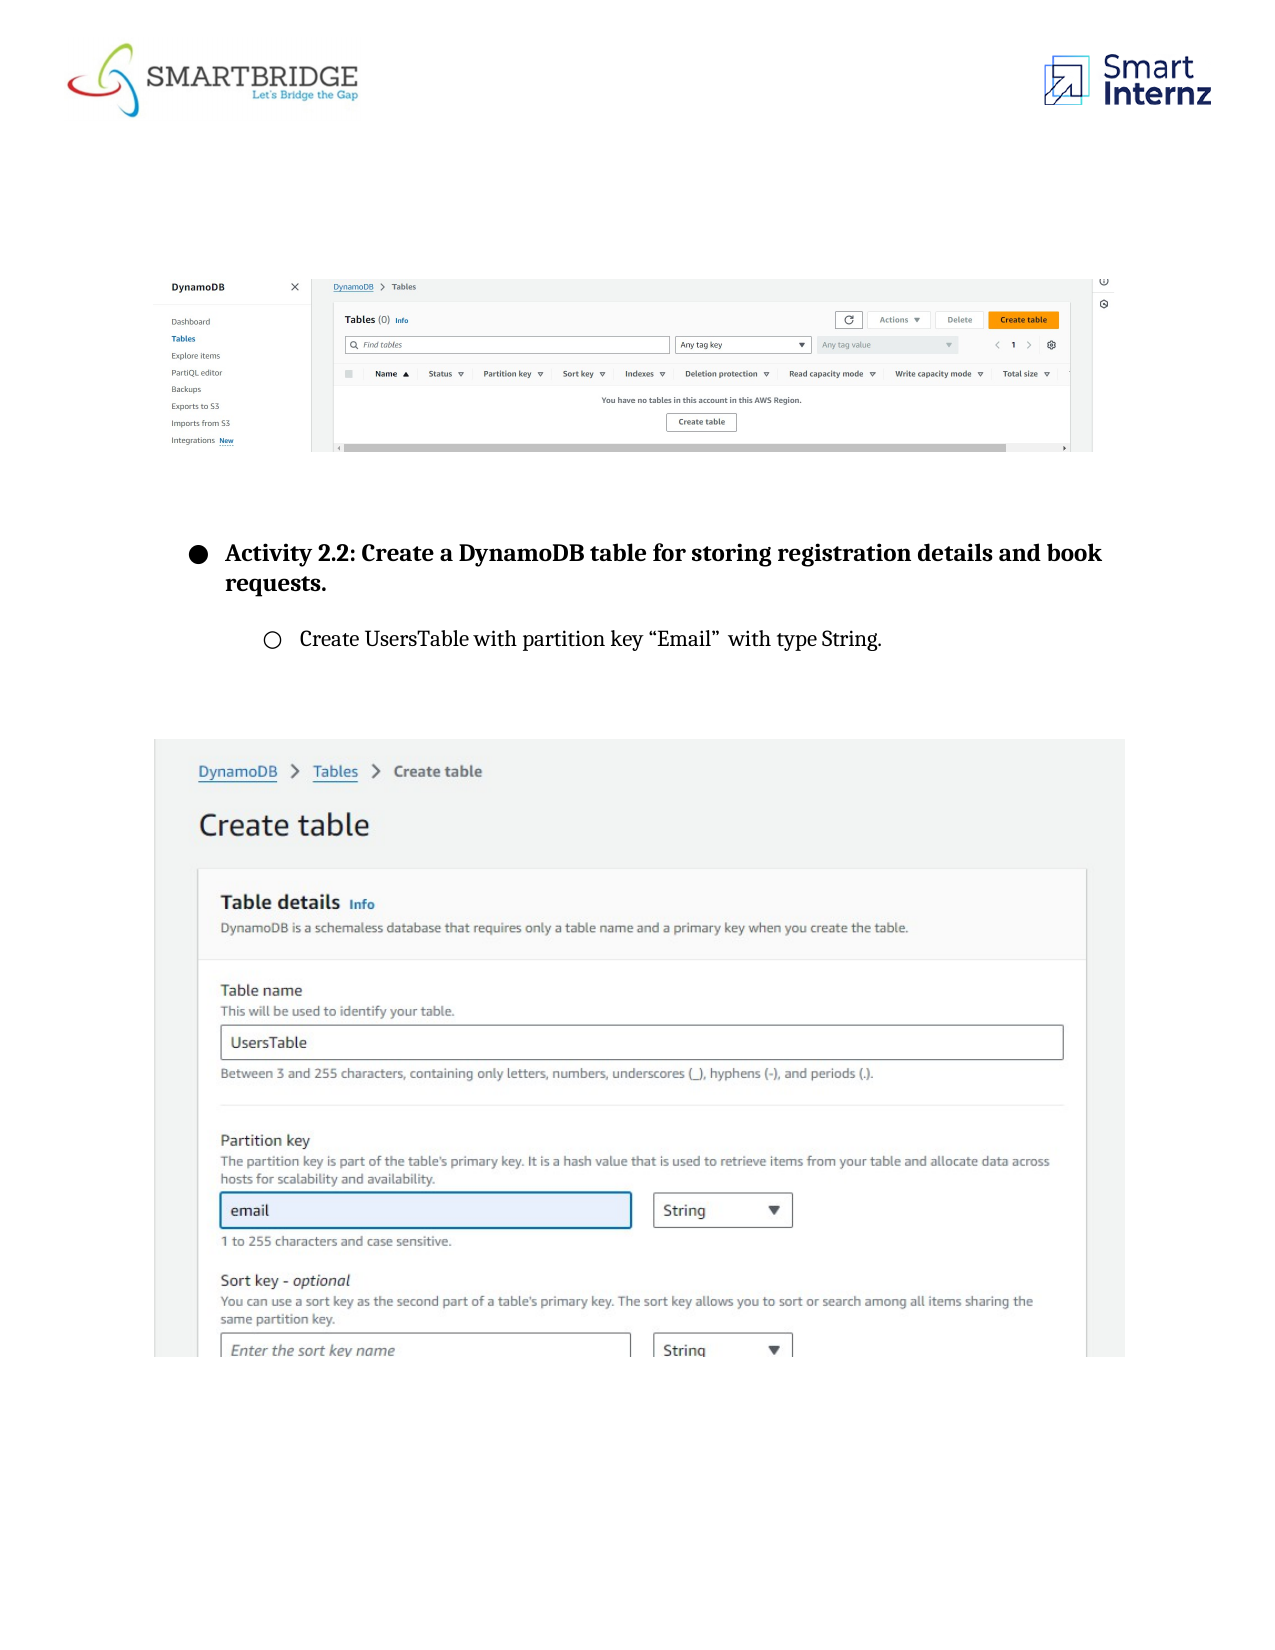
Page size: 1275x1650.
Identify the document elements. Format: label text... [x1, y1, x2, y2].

list Create UsersTable with partition key “Email” with type String. [262, 622, 1237, 653]
picture [1039, 54, 1216, 105]
subtitle Activity 2.2: Create a DynamoDB table for storing registration details and book requests. [187, 535, 1118, 598]
picture [153, 279, 1115, 452]
picture [154, 739, 1125, 1357]
picture [64, 37, 361, 121]
